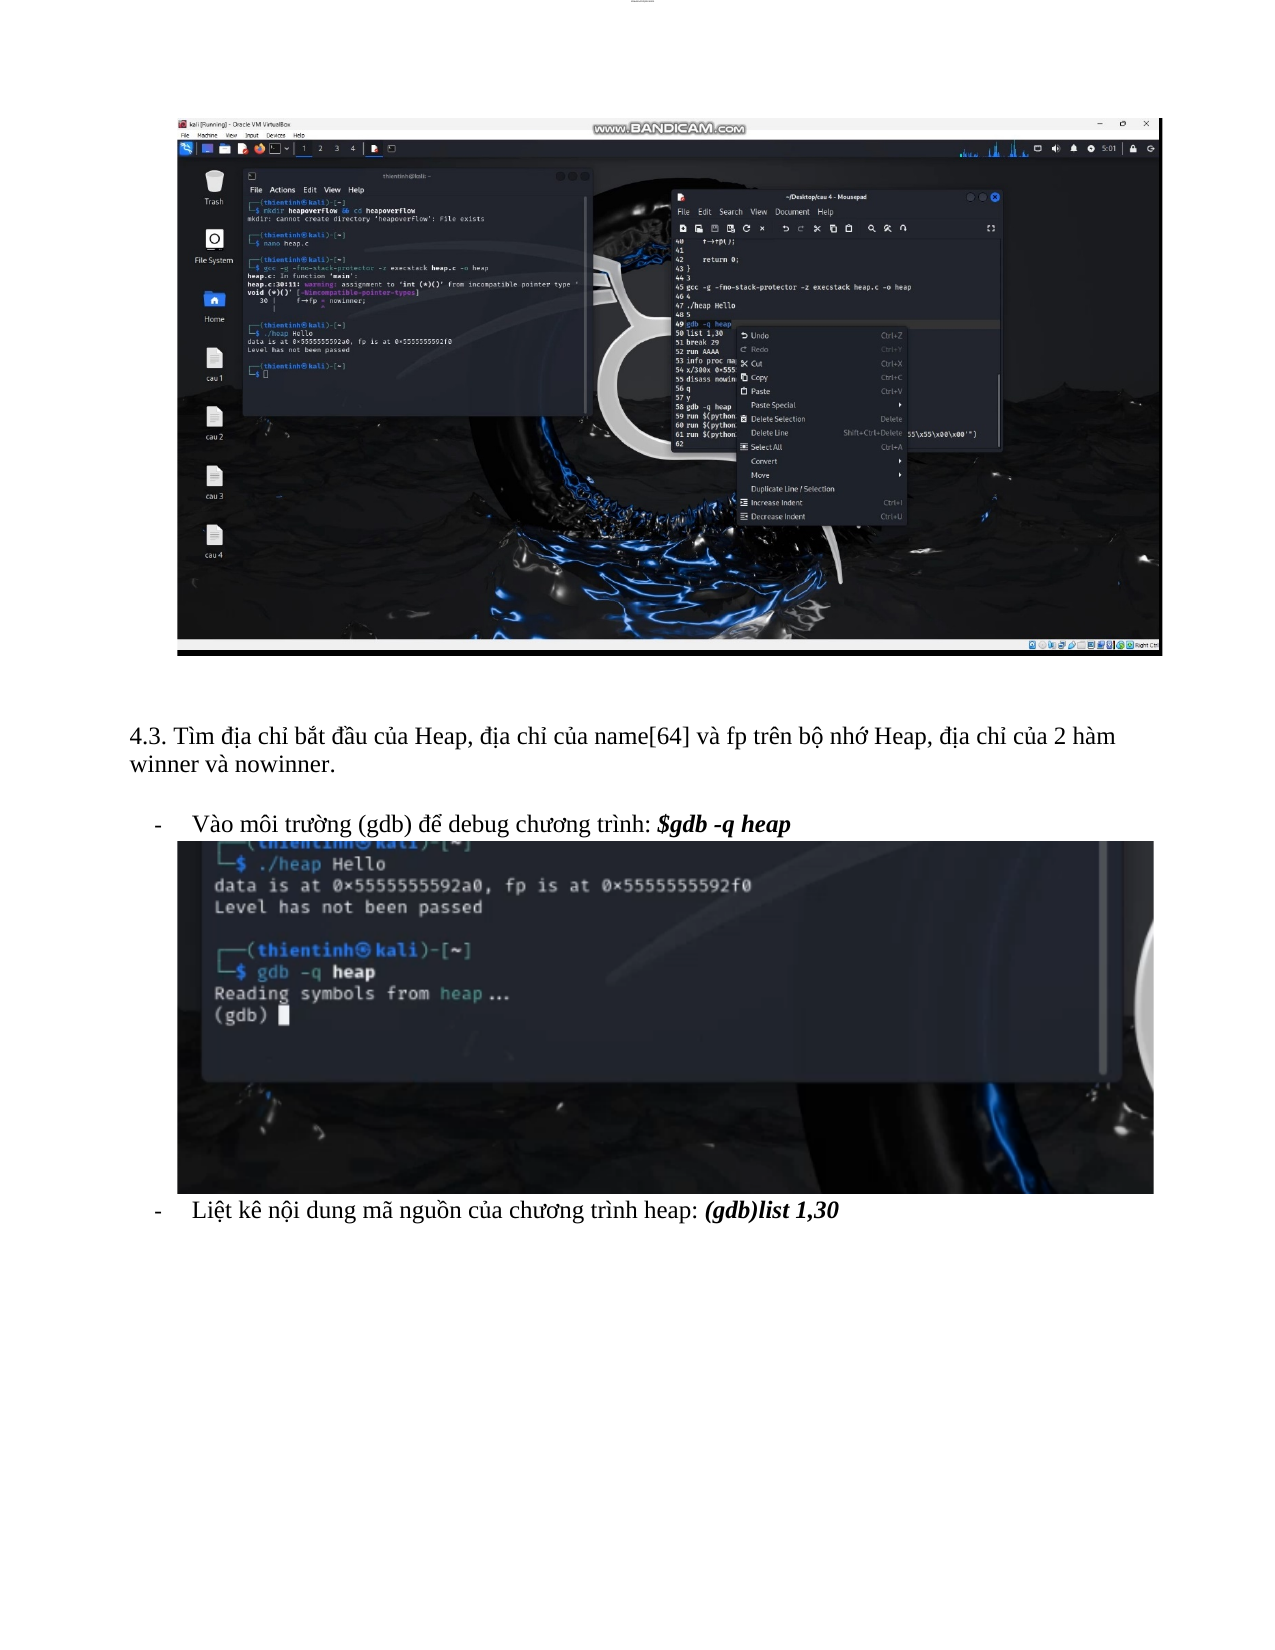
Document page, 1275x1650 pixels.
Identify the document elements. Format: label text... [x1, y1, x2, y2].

text 4.3. Tìm địa chỉ bắt đầu của Heap, địa chỉ của name[64] và fp trên bộ nhớ Heap, địa chỉ của 2 hàm winner và nowinner. [129, 721, 1157, 778]
list Liệt kê nội dung mã nguồn của chương trình heap: (gdb)list 1,30 [154, 1195, 1157, 1224]
picture [177, 118, 1163, 656]
picture [177, 841, 1154, 1194]
list Vào môi trường (gdb) để debug chương trình: $gdb -q heap [154, 809, 1157, 838]
